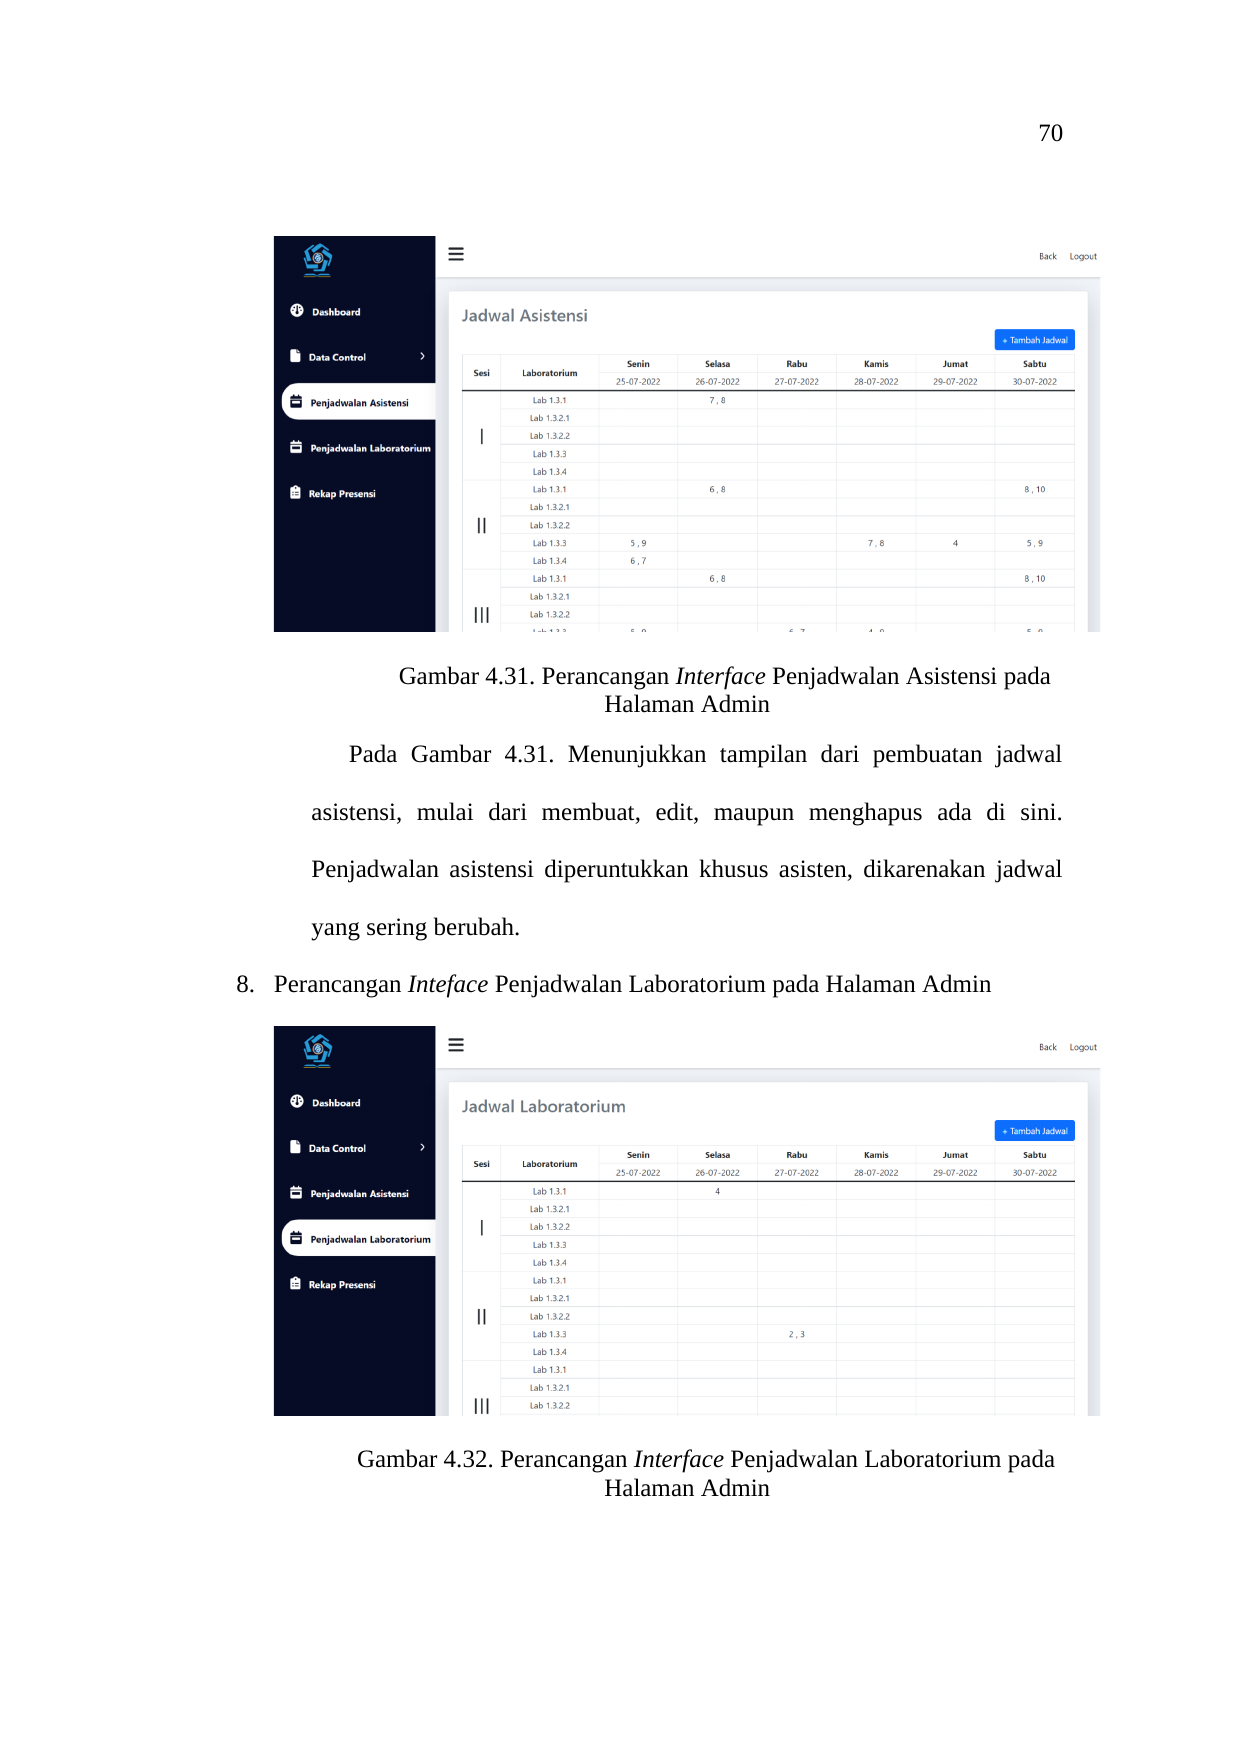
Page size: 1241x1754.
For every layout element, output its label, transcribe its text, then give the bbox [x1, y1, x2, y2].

picture [273, 1026, 1101, 1416]
text Gambar 4.32. Perancangan Interface Penjadwalan Laboratorium pada Halaman Admin [311, 1444, 1063, 1502]
picture [273, 236, 1101, 632]
text Gambar 4.31. Perancangan Interface Penjadwalan Asistensi pada Halaman Admin [311, 661, 1063, 718]
text Pada Gambar 4.31. Menunjukkan tampilan dari pembuatan jadwal asistensi, mulai dari membuat, edit, maupun menghapus ada di sini. Penjadwalan asistensi diperuntukkan khusus asisten, dikarenakan jadwal yang sering berubah. [311, 739, 1063, 940]
list Perancangan Inteface Penjadwalan Laboratorium pada Halaman Admin [236, 969, 1063, 998]
